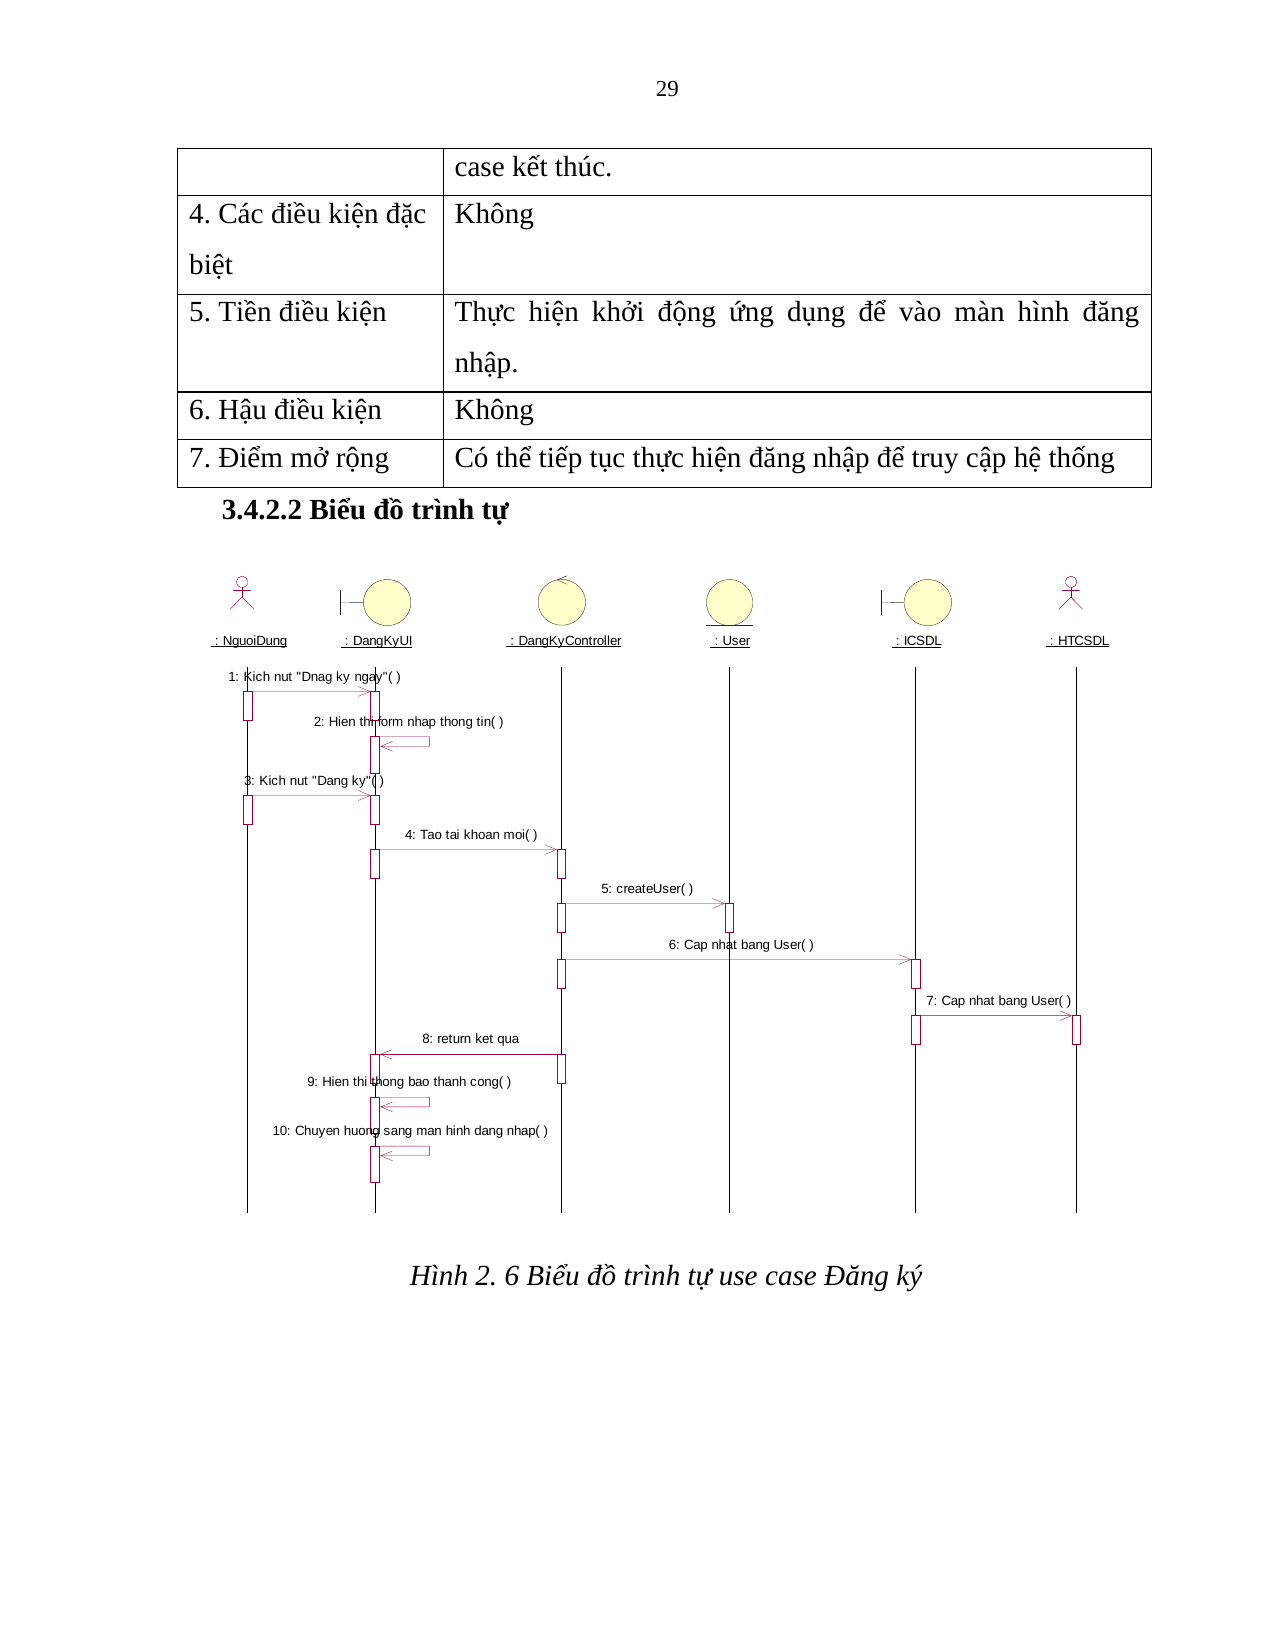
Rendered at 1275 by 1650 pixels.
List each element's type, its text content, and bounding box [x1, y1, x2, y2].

table_cell Thực hiện khởi động ứng dụng để vào màn hình đăng nhập. [444, 295, 1151, 391]
table_cell 6. Hậu điều kiện [178, 393, 443, 439]
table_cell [444, 149, 1151, 195]
table_cell Không [444, 196, 1151, 293]
table_cell 5. Tiền điều kiện [178, 295, 443, 391]
subtitle 3.4.2.2 Biểu đồ trình tự [222, 492, 1157, 526]
table_cell 7. Điểm mở rộng [178, 440, 443, 487]
text Hình 2. 6 Biểu đồ trình tự use case Đăng ký [177, 1258, 1157, 1291]
table_cell 4. Các điều kiện đặc biệt [178, 196, 443, 293]
table_cell Không [444, 393, 1151, 439]
table_cell Có thể tiếp tục thực hiện đăng nhập để truy cập hệ thống [444, 440, 1151, 487]
